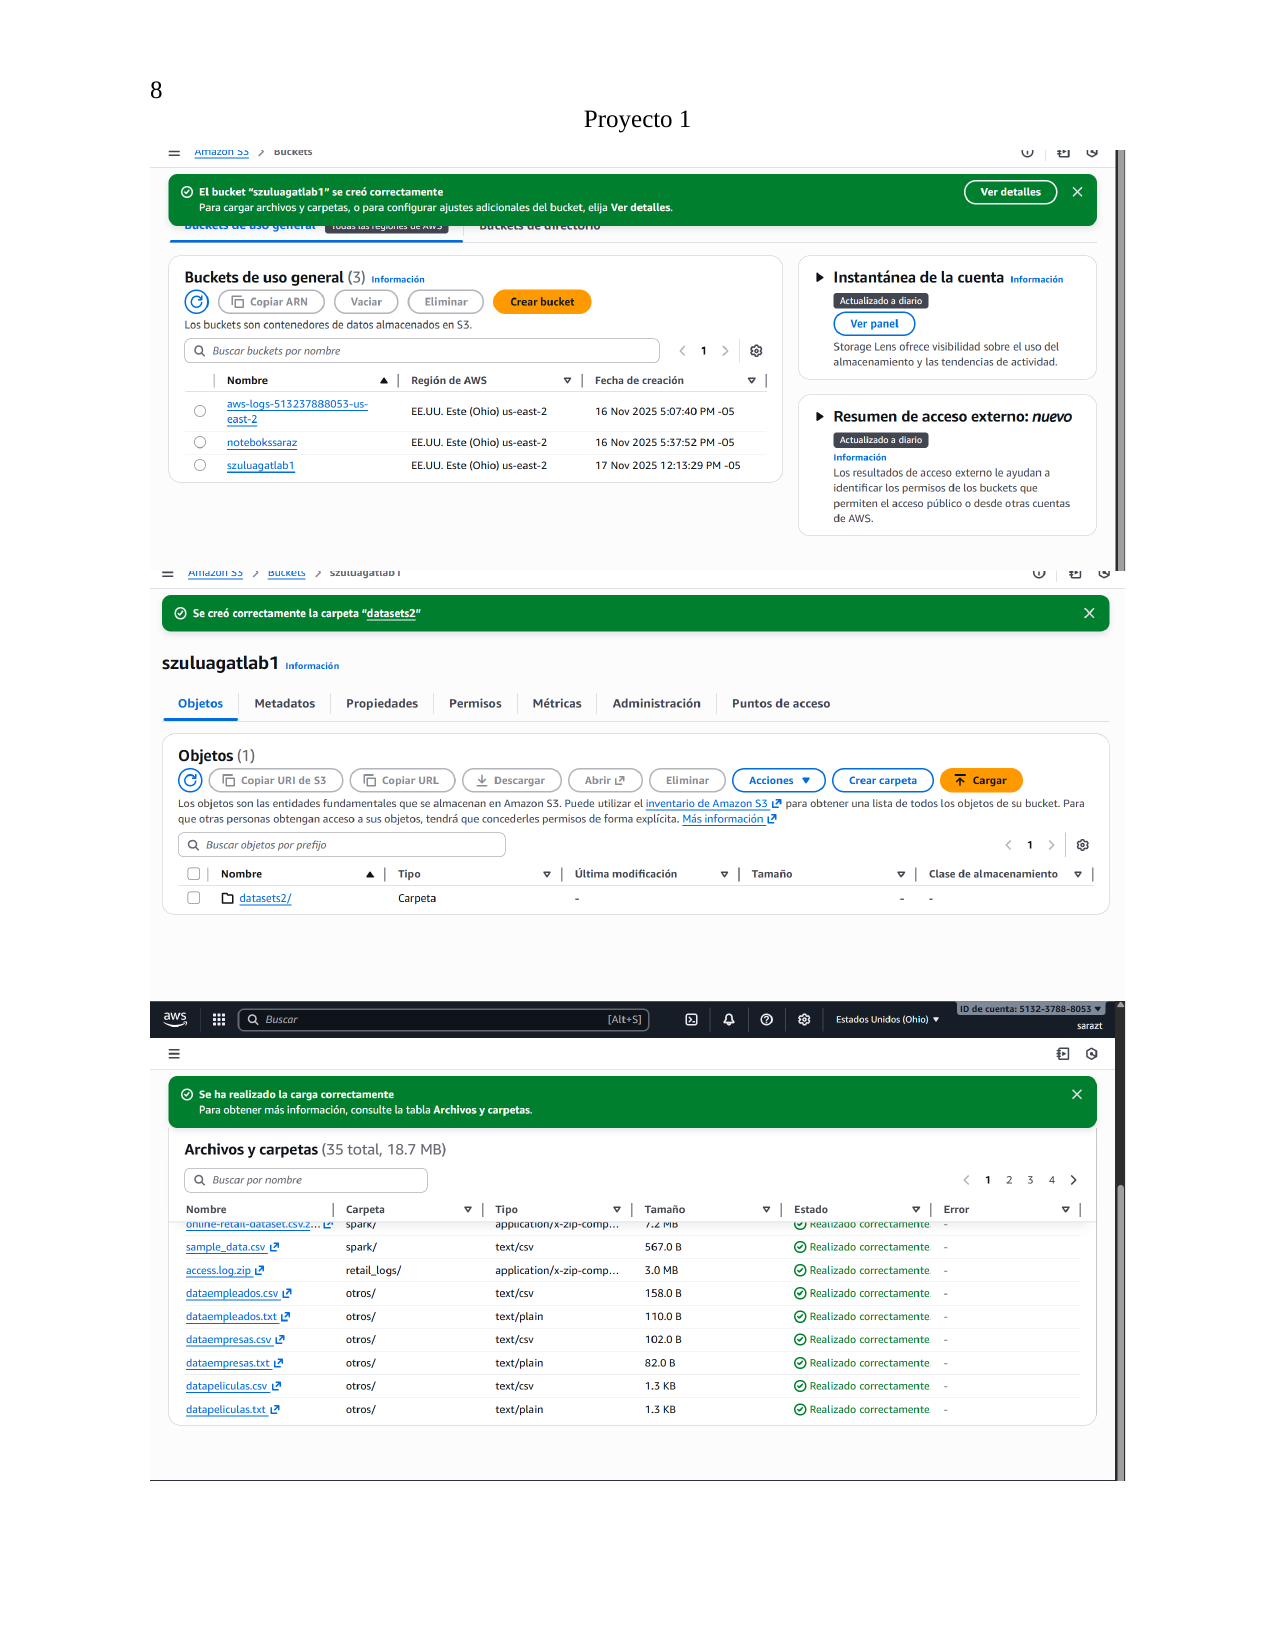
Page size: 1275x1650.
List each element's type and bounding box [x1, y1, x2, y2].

picture [150, 150, 1125, 1481]
